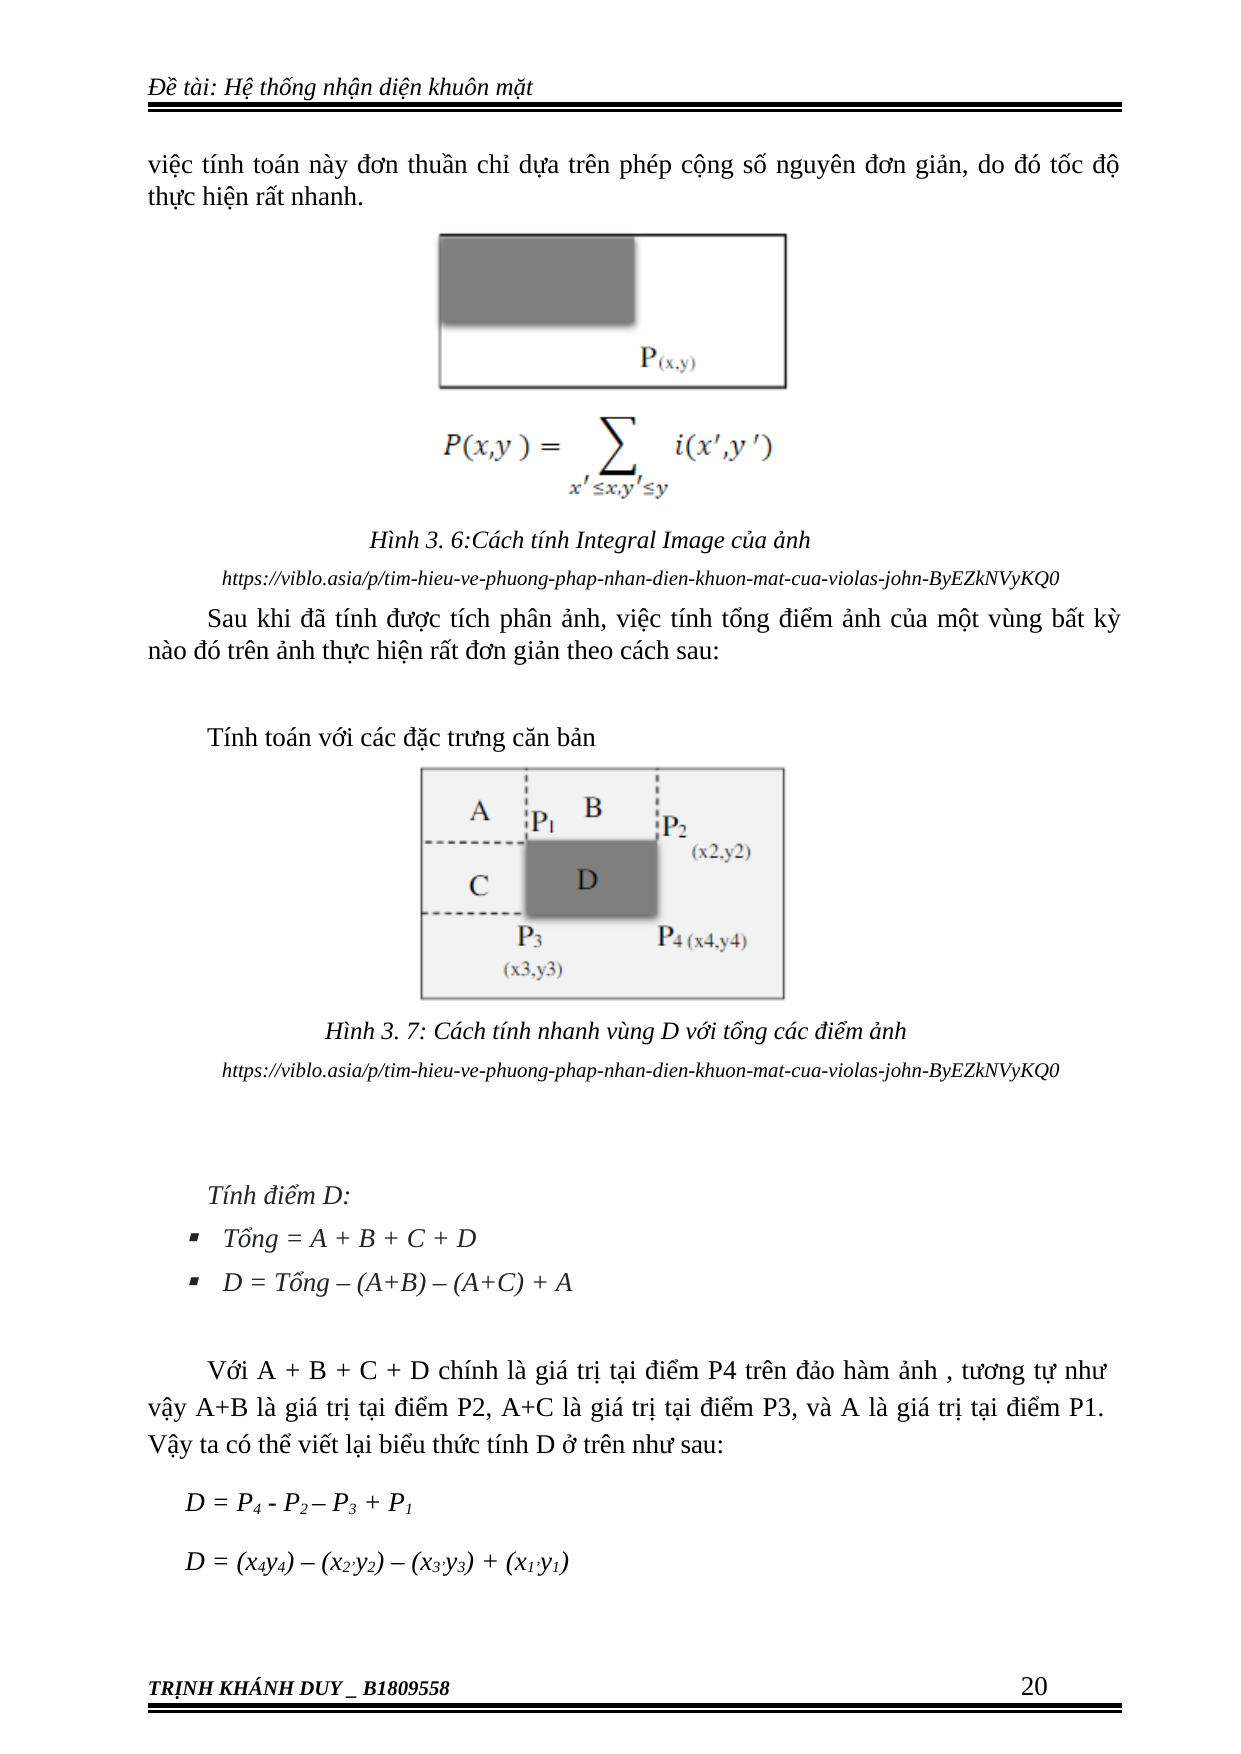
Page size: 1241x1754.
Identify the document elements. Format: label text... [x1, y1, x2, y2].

text Hình 3. 7: Cách tính nhanh vùng D với tổng các điểm ảnh [148, 1016, 1122, 1045]
text https://viblo.asia/p/tim-hieu-ve-phuong-phap-nhan-dien-khuon-mat-cua-violas-john-ByEZkNVyKQ0 [148, 566, 1122, 590]
picture [398, 223, 826, 513]
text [148, 148, 1122, 211]
text Với A + B + C + D chính là giá trị tại điểm P4 trên đảo hàm ảnh , tương tự như vậy A+B là giá trị tại điểm P2, A+C là giá trị tại điểm P3, và A là giá trị tại điểm P1. Vậy ta có thể viết lại biểu thức tính D ở trên như sau: [148, 1354, 1107, 1459]
picture [413, 764, 790, 1004]
text Sau khi đã tính được tích phân ảnh, việc tính tổng điểm ảnh của một vùng bất kỳ nào đó trên ảnh thực hiện rất đơn giản theo cách sau: [148, 603, 1122, 665]
text Tính toán với các đặc trưng căn bản [148, 721, 1122, 752]
list Tổng = A + B + C + D [185, 1223, 1122, 1254]
text D = (x4y4) – (x2’y2) – (x3’y3) + (x1’y1) [148, 1544, 1107, 1576]
text https://viblo.asia/p/tim-hieu-ve-phuong-phap-nhan-dien-khuon-mat-cua-violas-john-ByEZkNVyKQ0 [148, 1057, 1122, 1082]
text Hình 3. 6:Cách tính Integral Image của ảnh [148, 525, 1122, 553]
list D = Tổng – (A+B) – (A+C) + A [185, 1266, 1122, 1298]
text D = P4 - P2 – P3 + P1 [148, 1486, 1107, 1518]
text Tính điểm D: [148, 1179, 1122, 1210]
